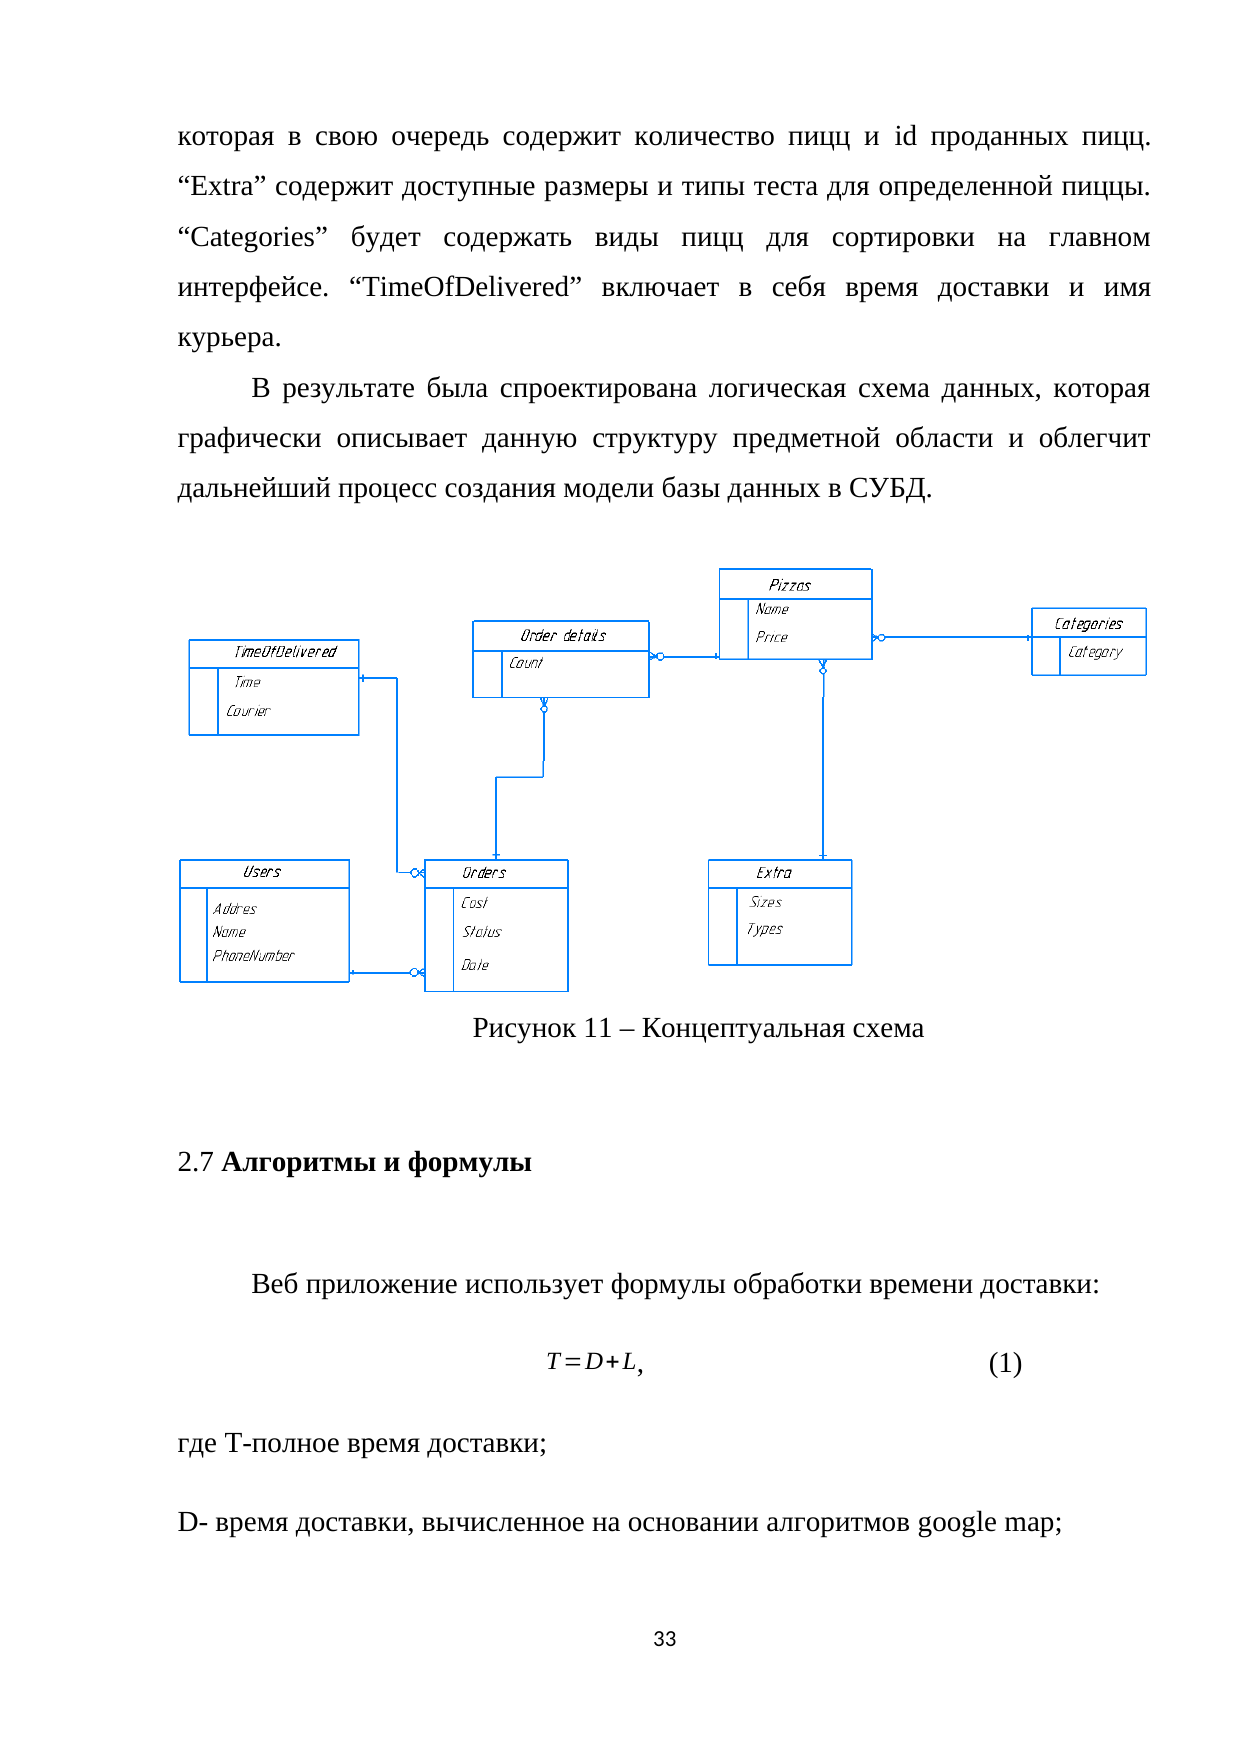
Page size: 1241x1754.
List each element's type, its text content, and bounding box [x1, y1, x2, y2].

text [177, 118, 1152, 353]
text где T-полное время доставки; [177, 1425, 1152, 1458]
text В результате была спроектирована логическая схема данных, которая графически описывает данную структуру предметной области и облегчит дальнейший процесс создания модели базы данных в СУБД. [177, 370, 1152, 504]
subtitle 2.7 Алгоритмы и формулы [177, 1144, 1152, 1178]
picture [177, 562, 1151, 997]
text , (1) [177, 1345, 1152, 1379]
text D- время доставки, вычисленное на основании алгоритмов google map; [177, 1504, 1152, 1538]
text Рисунок 11 – Концептуальная схема [177, 1010, 1152, 1044]
text Веб приложение использует формулы обработки времени доставки: [177, 1266, 1152, 1299]
